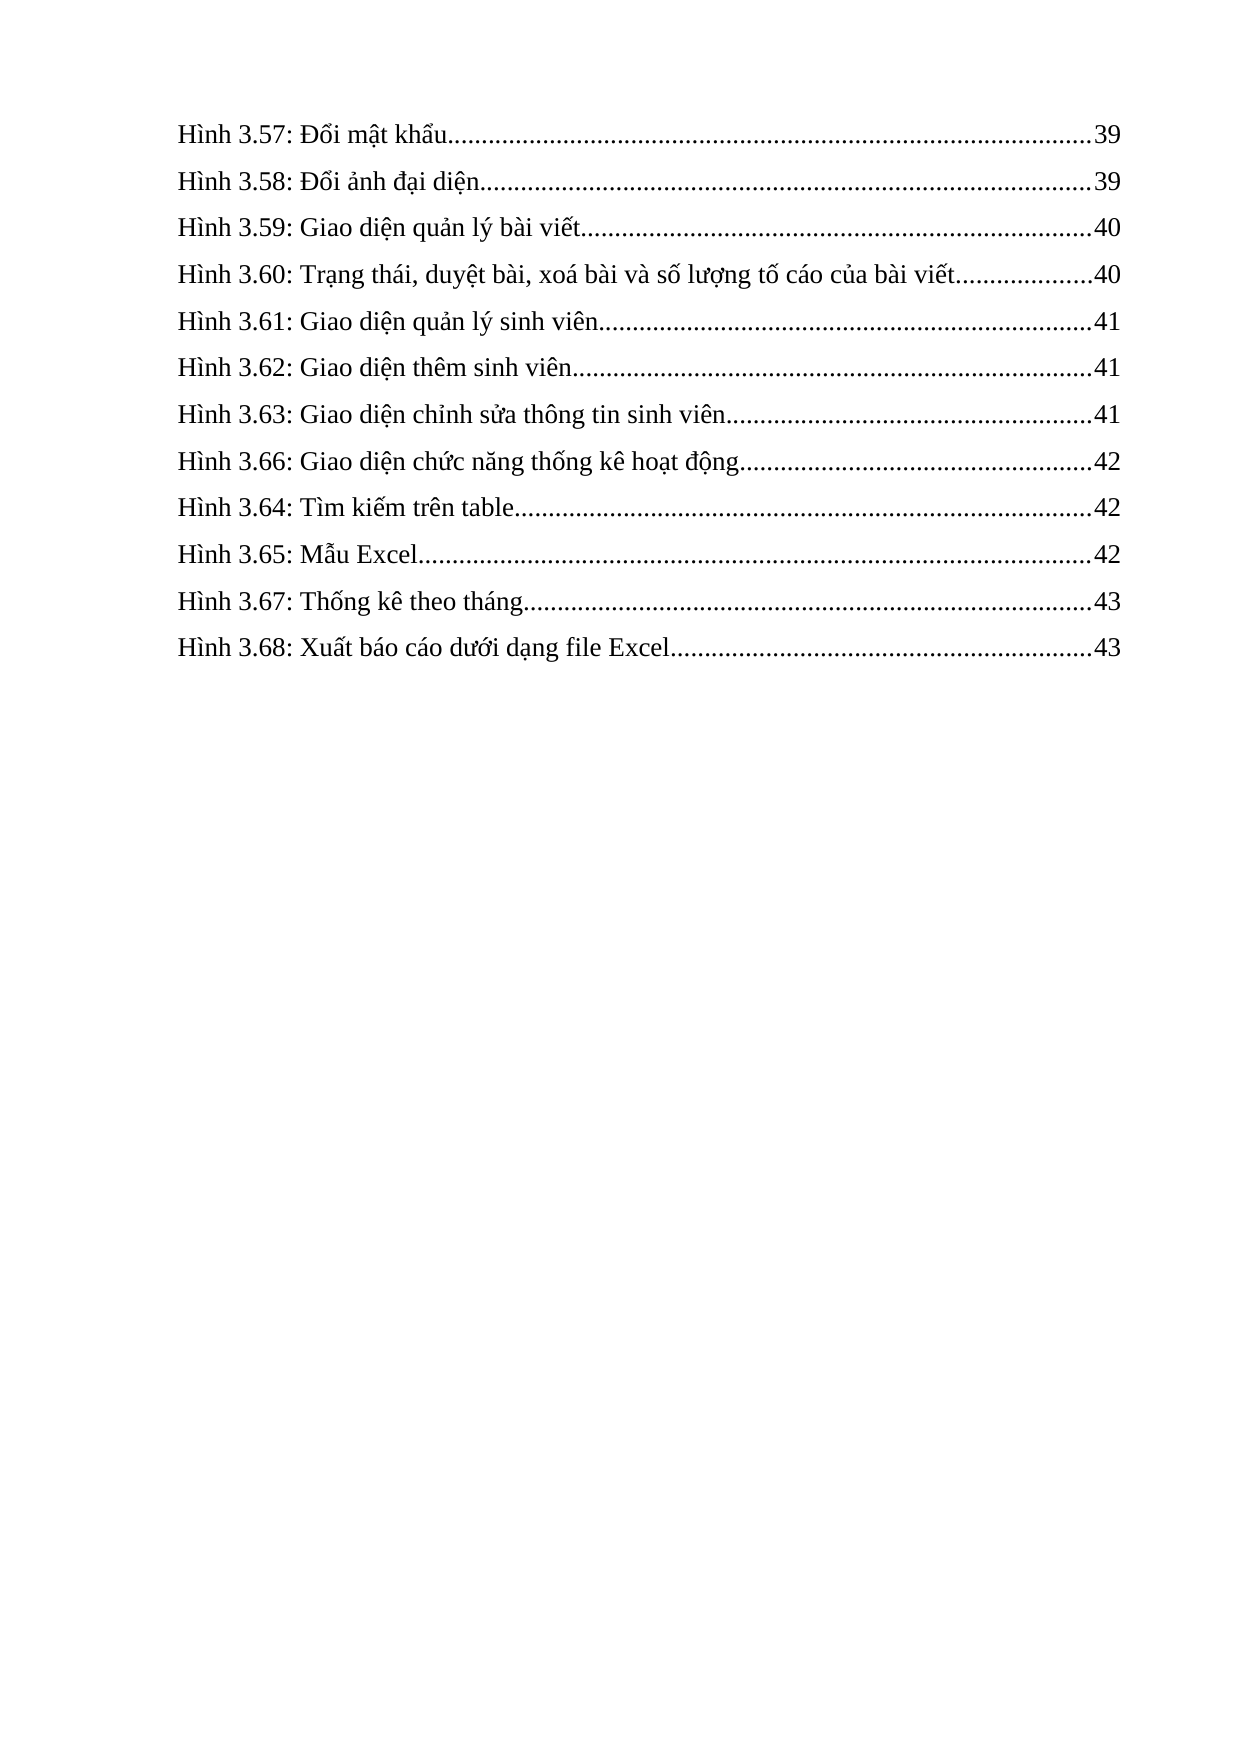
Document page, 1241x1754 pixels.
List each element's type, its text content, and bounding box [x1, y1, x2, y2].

text Hình 3.66: Giao diện chức năng thống kê hoạt động 42 [177, 445, 1122, 476]
text Hình 3.67: Thống kê theo tháng 43 [177, 585, 1122, 616]
text Hình 3.59: Giao diện quản lý bài viết 40 [177, 211, 1122, 243]
text Hình 3.60: Trạng thái, duyệt bài, xoá bài và số lượng tố cáo của bài viết 40 [177, 258, 1122, 289]
text Hình 3.61: Giao diện quản lý sinh viên 41 [177, 305, 1122, 336]
text Hình 3.65: Mẫu Excel 42 [177, 538, 1122, 569]
text Hình 3.68: Xuất báo cáo dưới dạng file Excel 43 [177, 631, 1122, 663]
text Hình 3.64: Tìm kiếm trên table 42 [177, 491, 1122, 523]
text Hình 3.57: Đổi mật khẩu 39 [177, 118, 1122, 149]
text Hình 3.63: Giao diện chỉnh sửa thông tin sinh viên 41 [177, 398, 1122, 429]
text Hình 3.62: Giao diện thêm sinh viên 41 [177, 351, 1122, 383]
text Hình 3.58: Đổi ảnh đại diện 39 [177, 165, 1122, 196]
